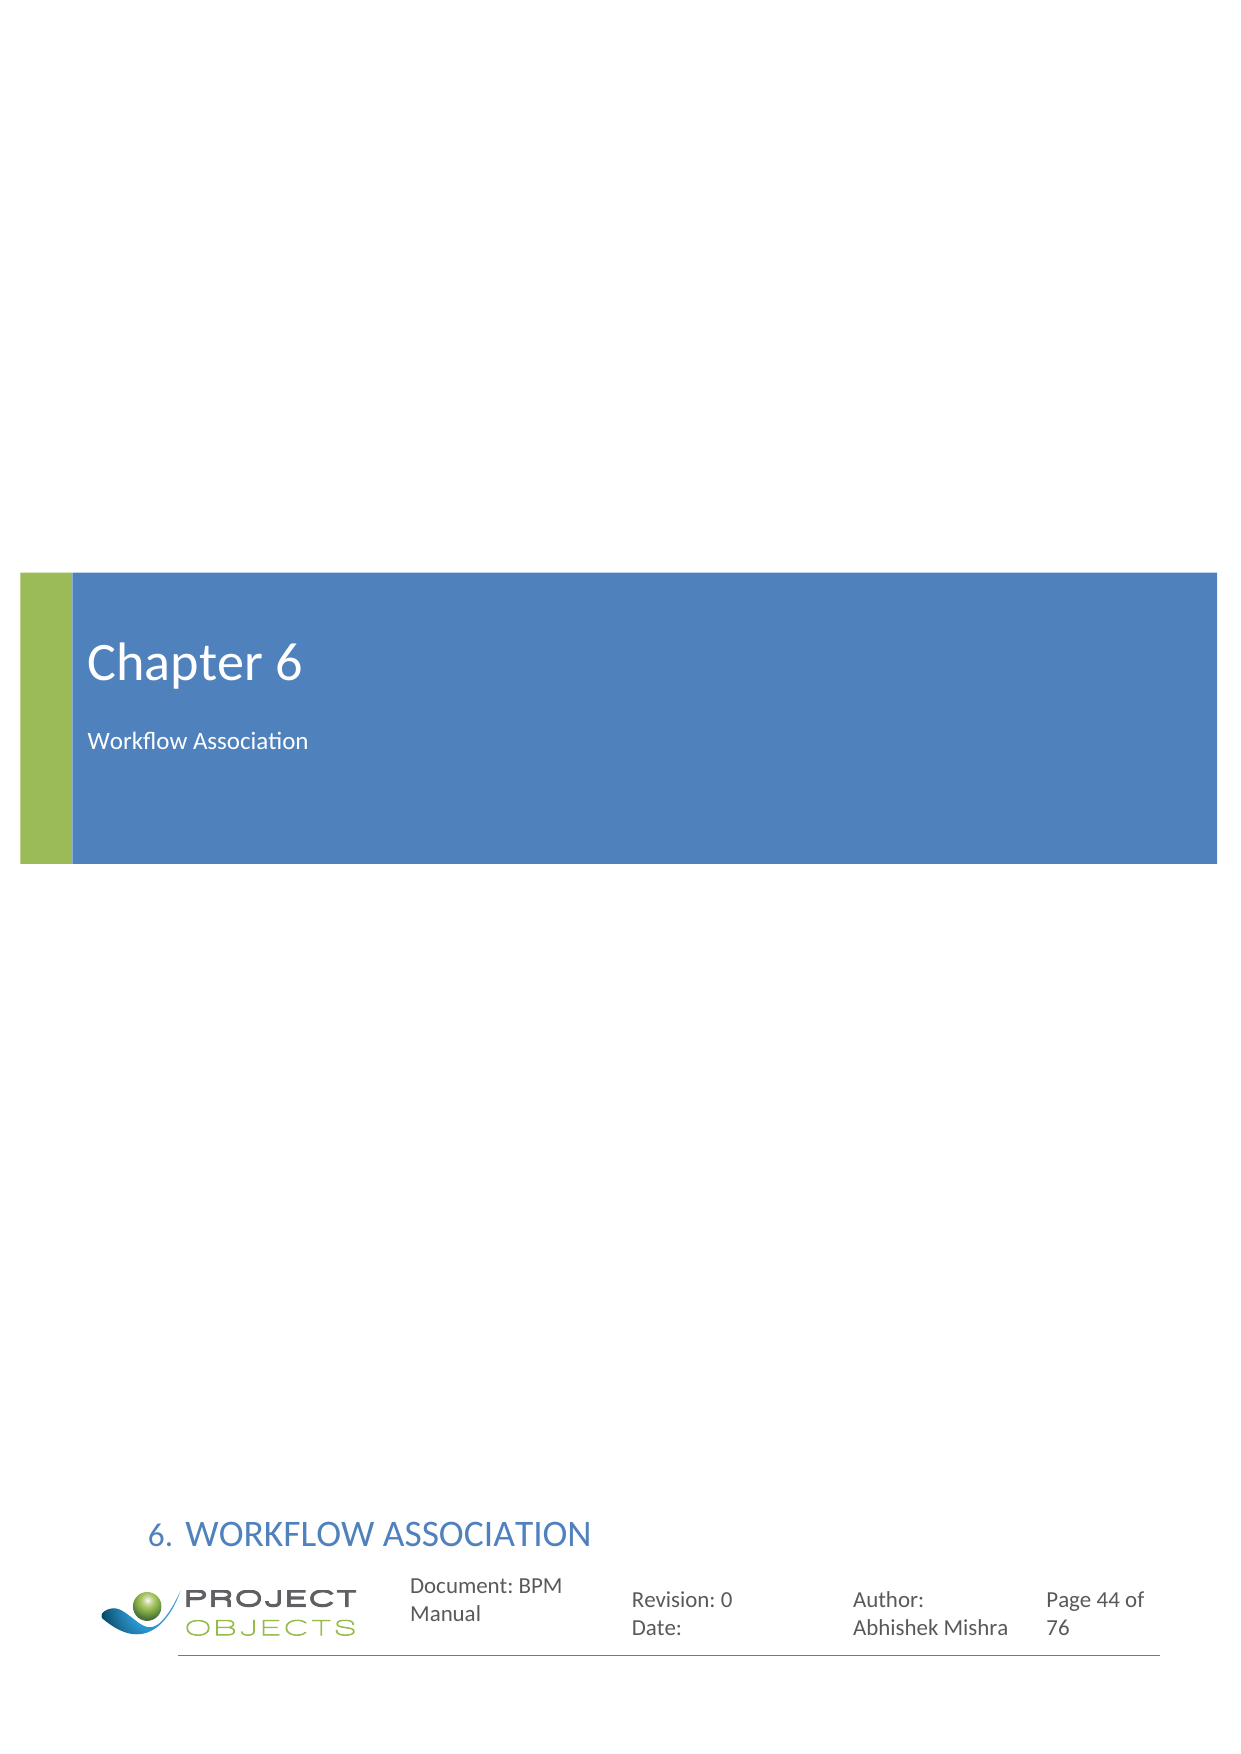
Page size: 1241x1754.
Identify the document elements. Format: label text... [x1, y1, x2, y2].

picture [101, 1590, 357, 1636]
subtitle Workflow Association [148, 1509, 1152, 1555]
